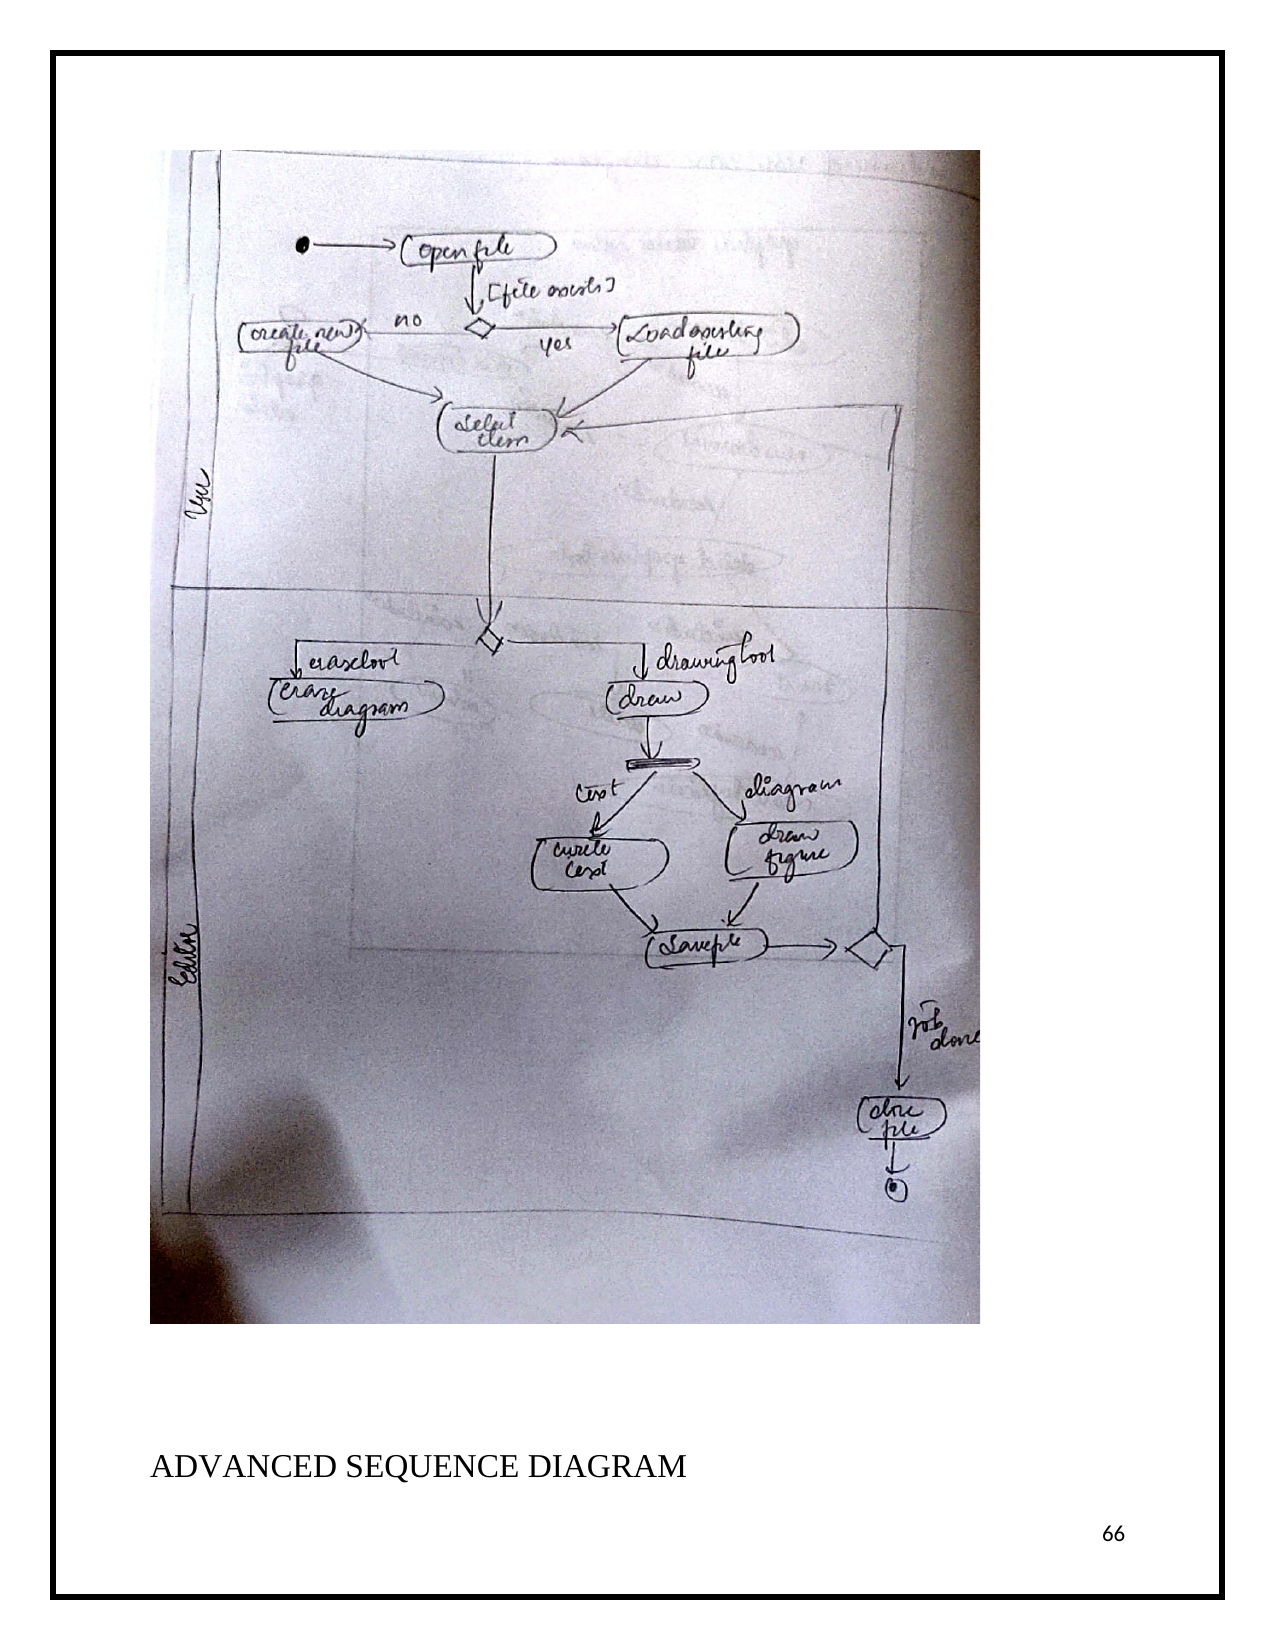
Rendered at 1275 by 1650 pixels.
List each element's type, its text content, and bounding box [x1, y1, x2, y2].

picture [150, 150, 981, 1324]
text ADVANCED SEQUENCE DIAGRAM [150, 1446, 1125, 1485]
